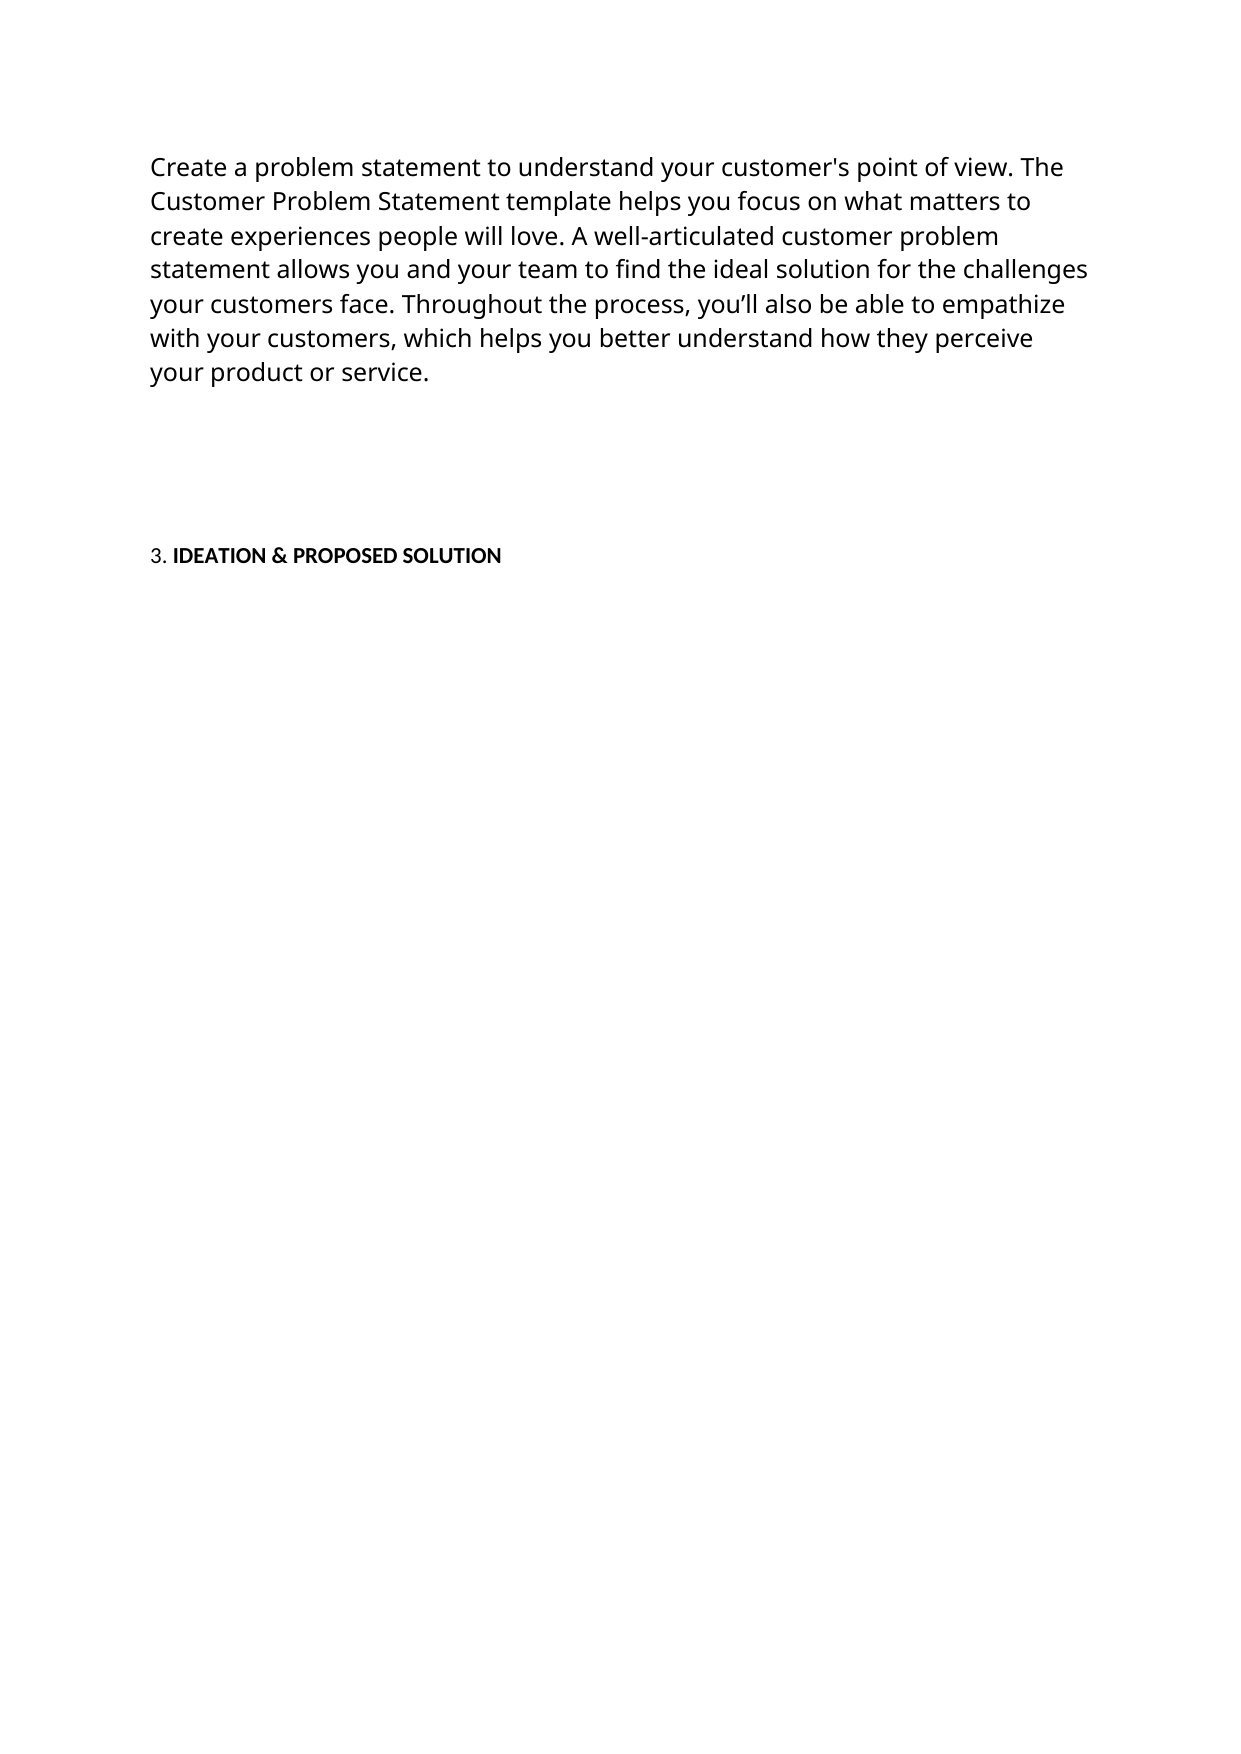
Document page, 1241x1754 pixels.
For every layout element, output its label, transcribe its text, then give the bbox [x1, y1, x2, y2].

text 3. IDEATION & PROPOSED SOLUTION [150, 541, 1090, 569]
text Create a problem statement to understand your customer's point of view. The Customer Problem Statement template helps you focus on what matters to create experiences people will love. A well-articulated customer problem statement allows you and your team to find the ideal solution for the challenges your customers face. Throughout the process, you’ll also be able to empathize with your customers, which helps you better understand how they perceive your product or service. [150, 150, 1090, 388]
